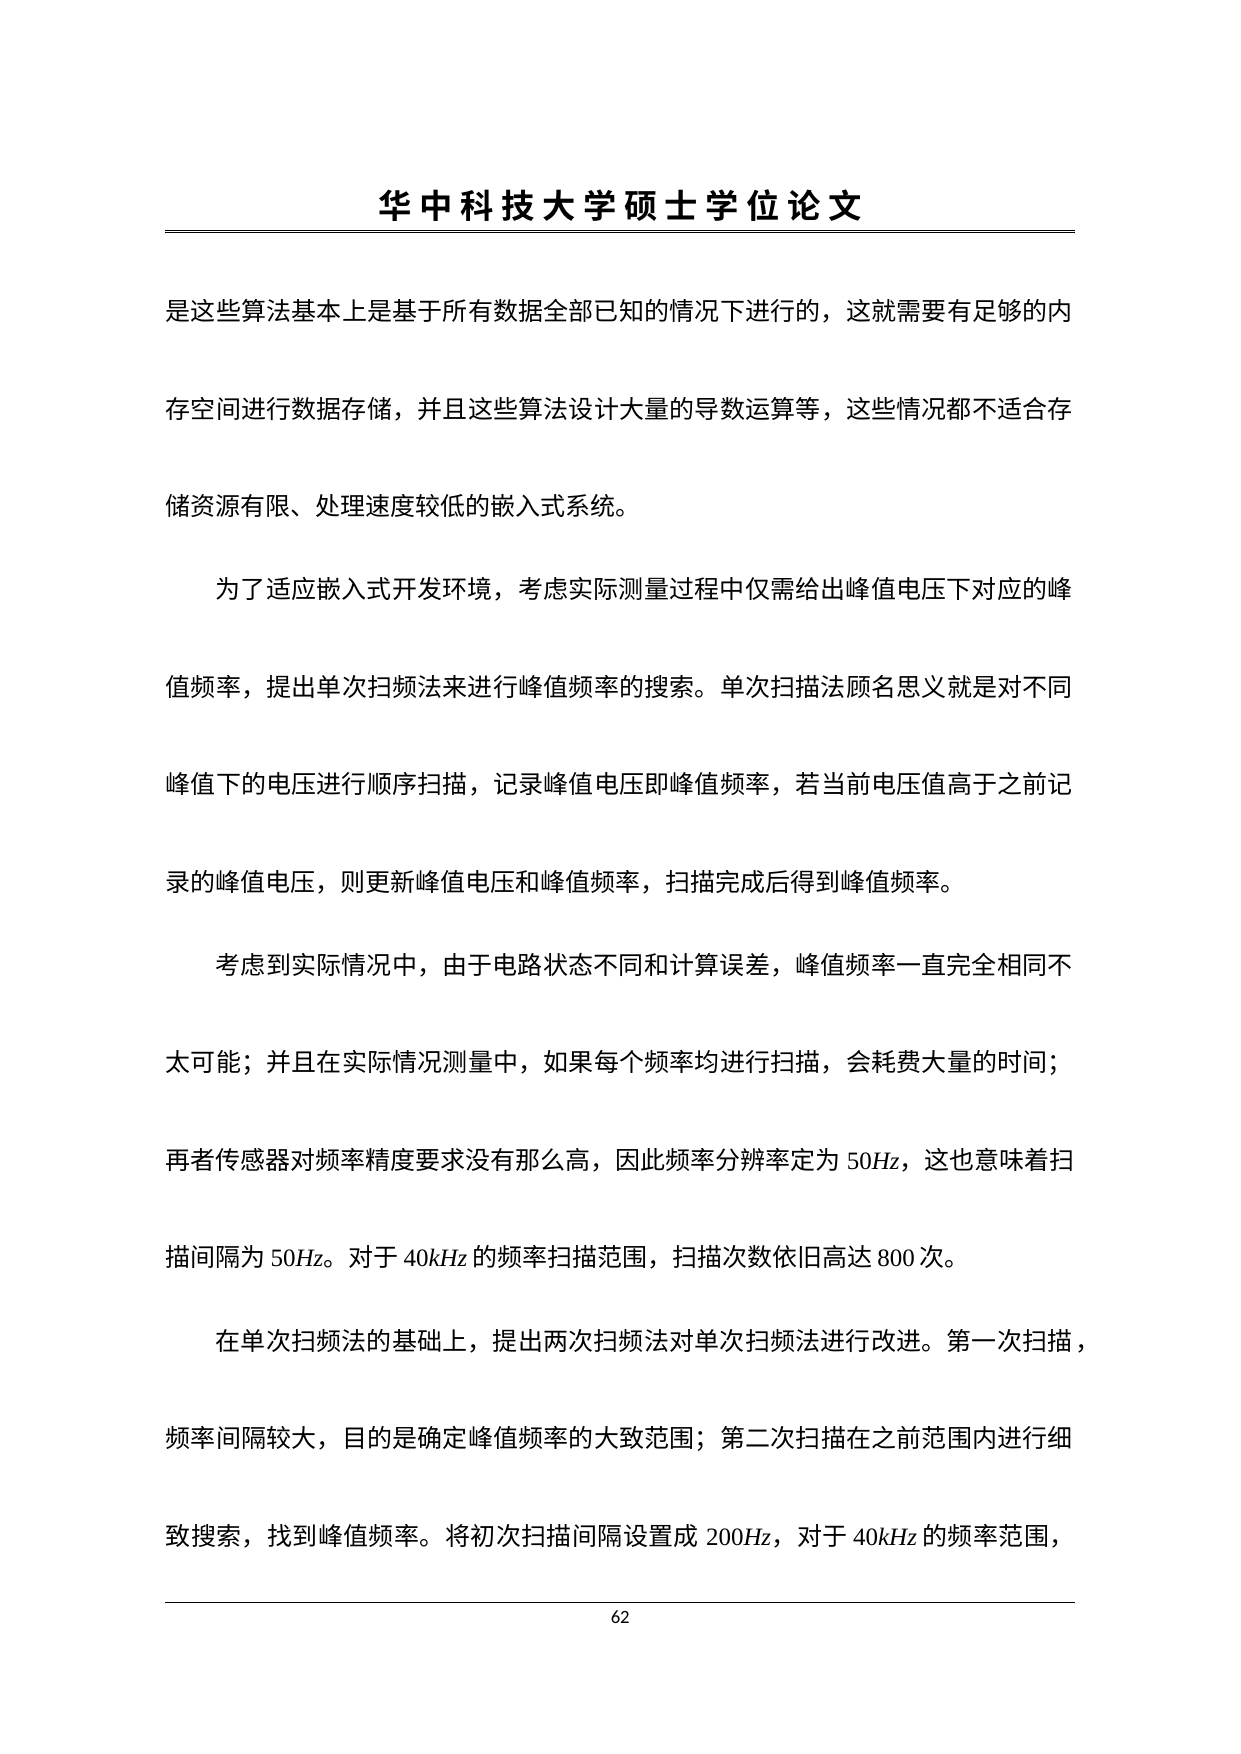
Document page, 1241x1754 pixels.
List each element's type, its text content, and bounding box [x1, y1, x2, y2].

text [165, 1307, 1075, 1567]
text 考虑到实际情况中，由于电路状态不同和计算误差，峰值频率一直完全相同不太可能；并且在实际情况测量中，如果每个频率均进行扫描，会耗费大量的时间；再者传感器对频率精度要求没有那么高，因此频率分辨率定为50Hz，这也意味着扫描间隔为50Hz。对于40kHz的频率扫描范围，扫描次数依旧高达800次。 [165, 931, 1075, 1288]
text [165, 277, 1075, 537]
text 为了适应嵌入式开发环境，考虑实际测量过程中仅需给出峰值电压下对应的峰值频率，提出单次扫频法来进行峰值频率的搜索。单次扫描法顾名思义就是对不同峰值下的电压进行顺序扫描，记录峰值电压即峰值频率，若当前电压值高于之前记录的峰值电压，则更新峰值电压和峰值频率，扫描完成后得到峰值频率。 [165, 555, 1075, 913]
